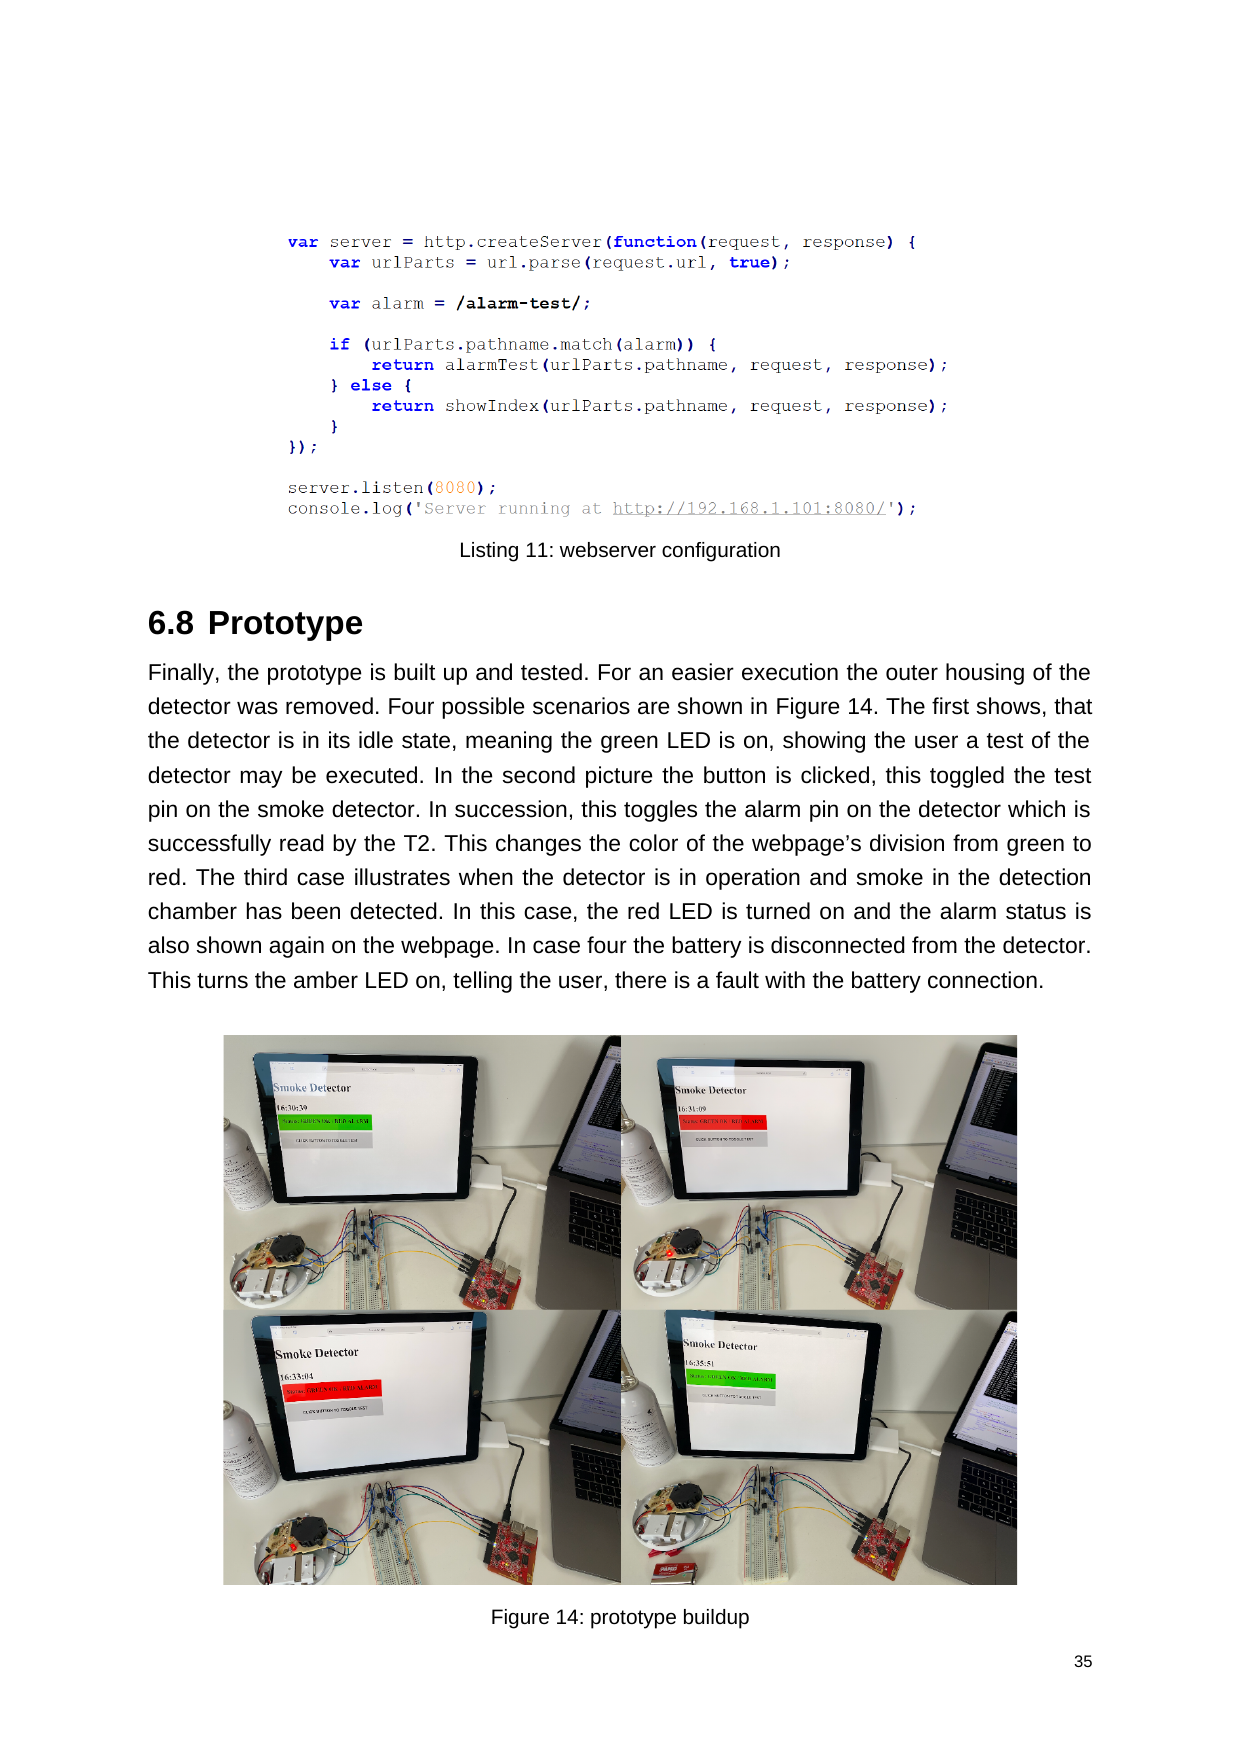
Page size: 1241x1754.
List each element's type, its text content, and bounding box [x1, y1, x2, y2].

picture [288, 236, 952, 518]
picture [223, 1035, 1018, 1585]
subtitle Prototype [148, 603, 1092, 641]
text Finally, the prototype is built up and tested. For an easier execution the outer housing of the detector was removed. Four possible scenarios are shown in Figure 14. The first shows, that the detector is in its idle state, meaning the green LED is on, showing the user a test of the detector may be executed. In the second picture the button is clicked, this toggled the test pin on the smoke detector. In succession, this toggles the alarm pin on the detector which is successfully read by the T2. This changes the color of the webpage’s division from green to red. The third case illustrates when the detector is in operation and smoke in the detection chamber has been detected. In this case, the red LED is turned on and the alarm status is also shown again on the webpage. In case four the battery is disconnected from the detector. This turns the amber LED on, telling the user, there is a fault with the battery connection. [148, 659, 1092, 993]
